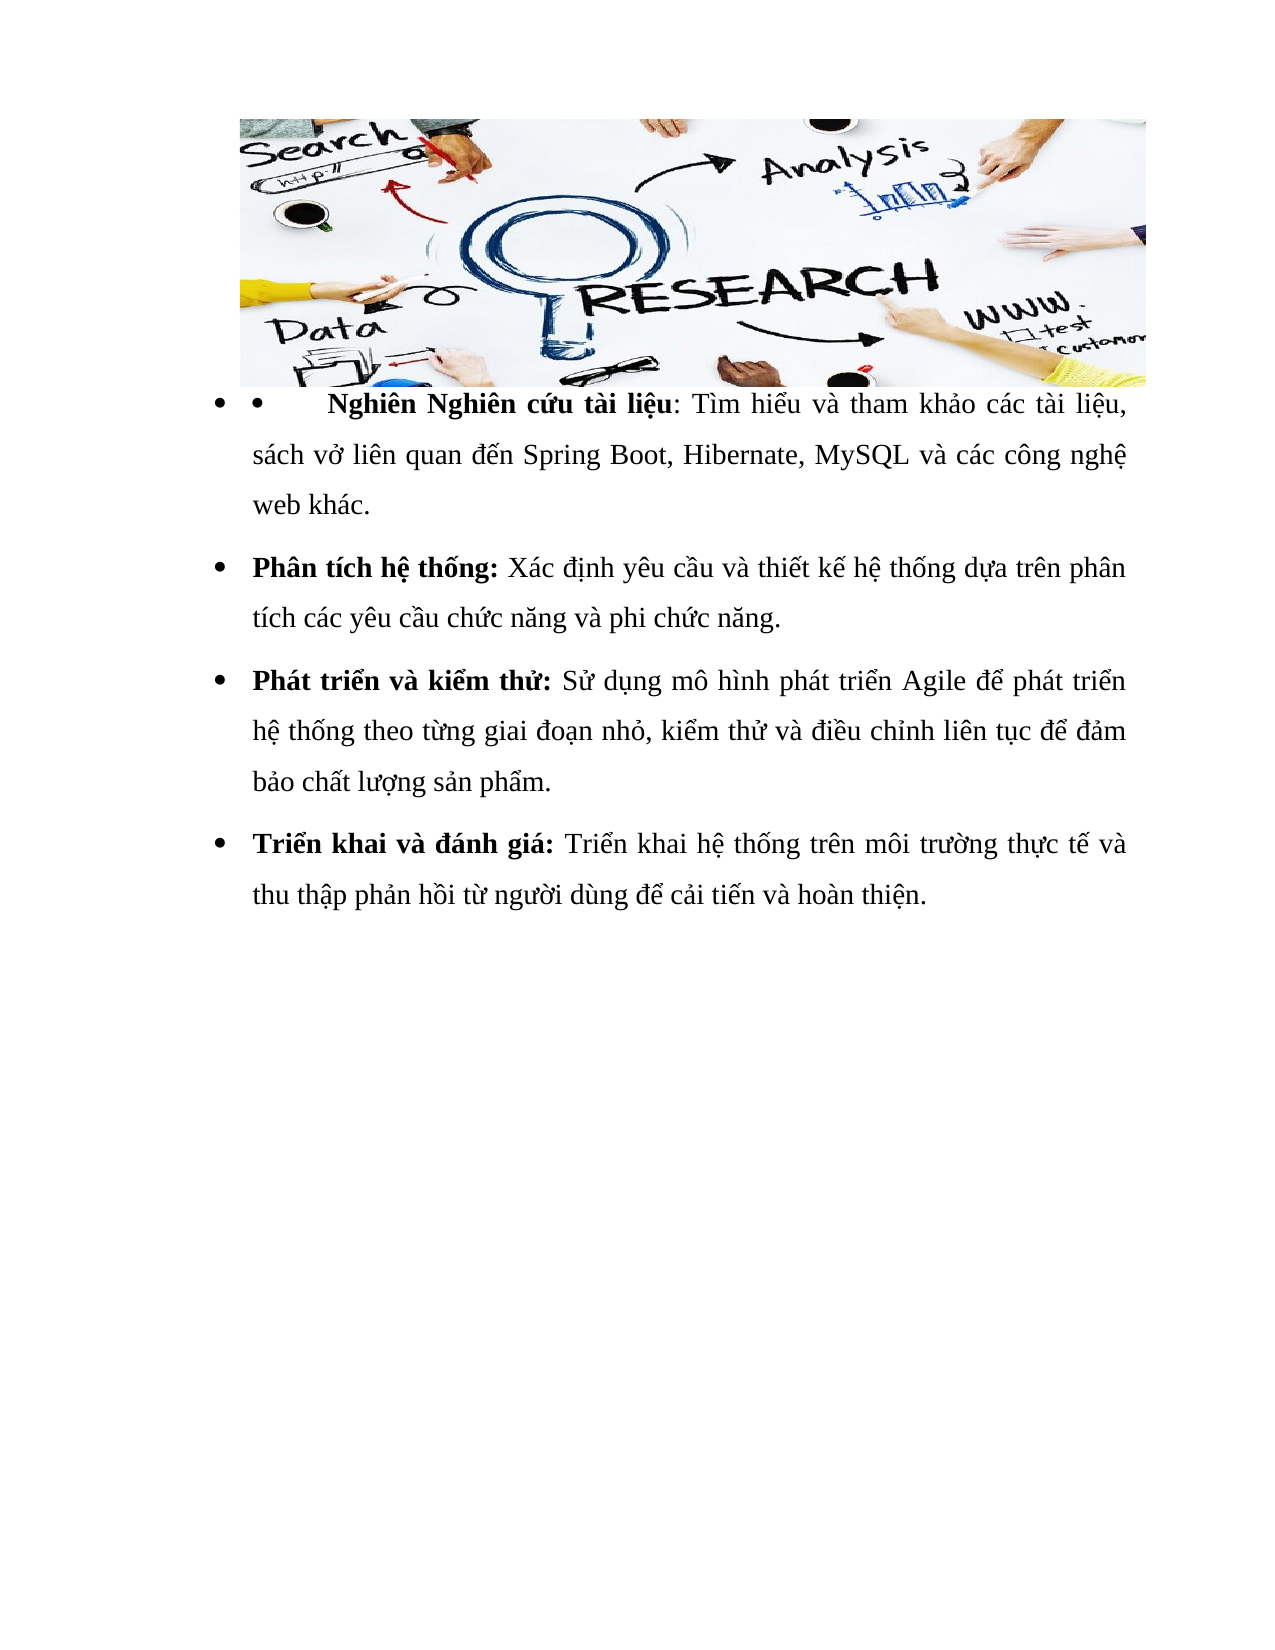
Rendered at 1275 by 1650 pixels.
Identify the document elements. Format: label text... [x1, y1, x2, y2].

subtitle Phân tích hệ thống: Xác định yêu cầu và thiết kế hệ thống dựa trên phân tích các yêu cầu chức năng và phi chức năng. [215, 550, 1127, 634]
subtitle Triển khai và đánh giá: Triển khai hệ thống trên môi trường thực tế và thu thập phản hồi từ người dùng để cải tiến và hoàn thiện. [215, 827, 1127, 911]
subtitle Phát triển và kiểm thử: Sử dụng mô hình phát triển Agile để phát triển hệ thống theo từng giai đoạn nhỏ, kiểm thử và điều chỉnh liên tục để đảm bảo chất lượng sản phẩm. [215, 663, 1127, 797]
picture [239, 119, 1146, 387]
